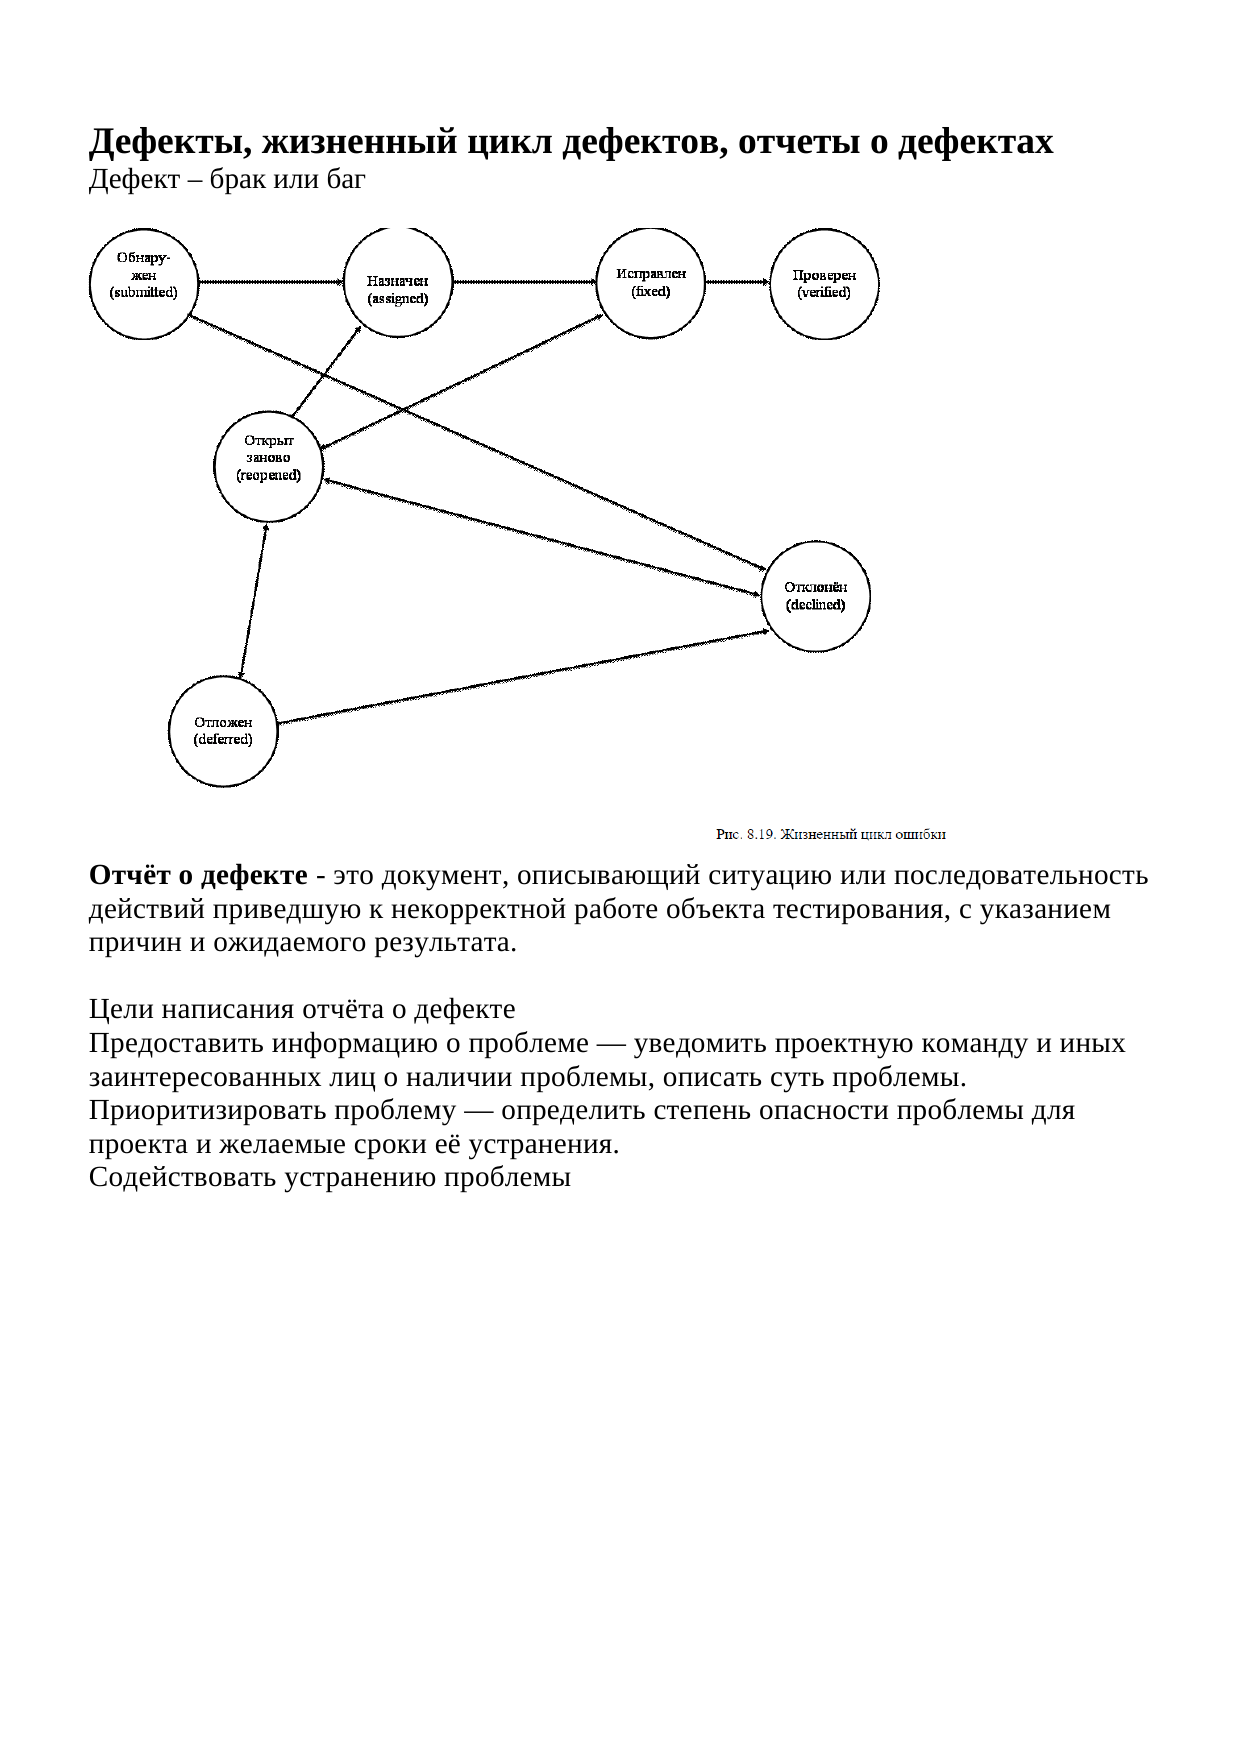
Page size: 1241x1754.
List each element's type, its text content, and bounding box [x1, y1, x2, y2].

text Отчёт о дефекте - это документ, описывающий ситуацию или последовательность действий приведшую к некорректной работе объекта тестирования, с указанием причин и ожидаемого результата. [89, 857, 1181, 958]
text Содействовать устранению проблемы [89, 1159, 1181, 1193]
text Предоставить информацию о проблеме — уведомить проектную команду и иных заинтересованных лиц о наличии проблемы, описать суть проблемы. [89, 1025, 1181, 1092]
text Дефекты, жизненный цикл дефектов, отчеты о дефектах [89, 118, 1181, 161]
picture [88, 228, 1098, 858]
text Дефект – брак или баг [89, 161, 1181, 195]
text Цели написания отчёта о дефекте [89, 992, 1181, 1025]
text Приоритизировать проблему — определить степень опасности проблемы для проекта и желаемые сроки её устранения. [89, 1092, 1181, 1159]
